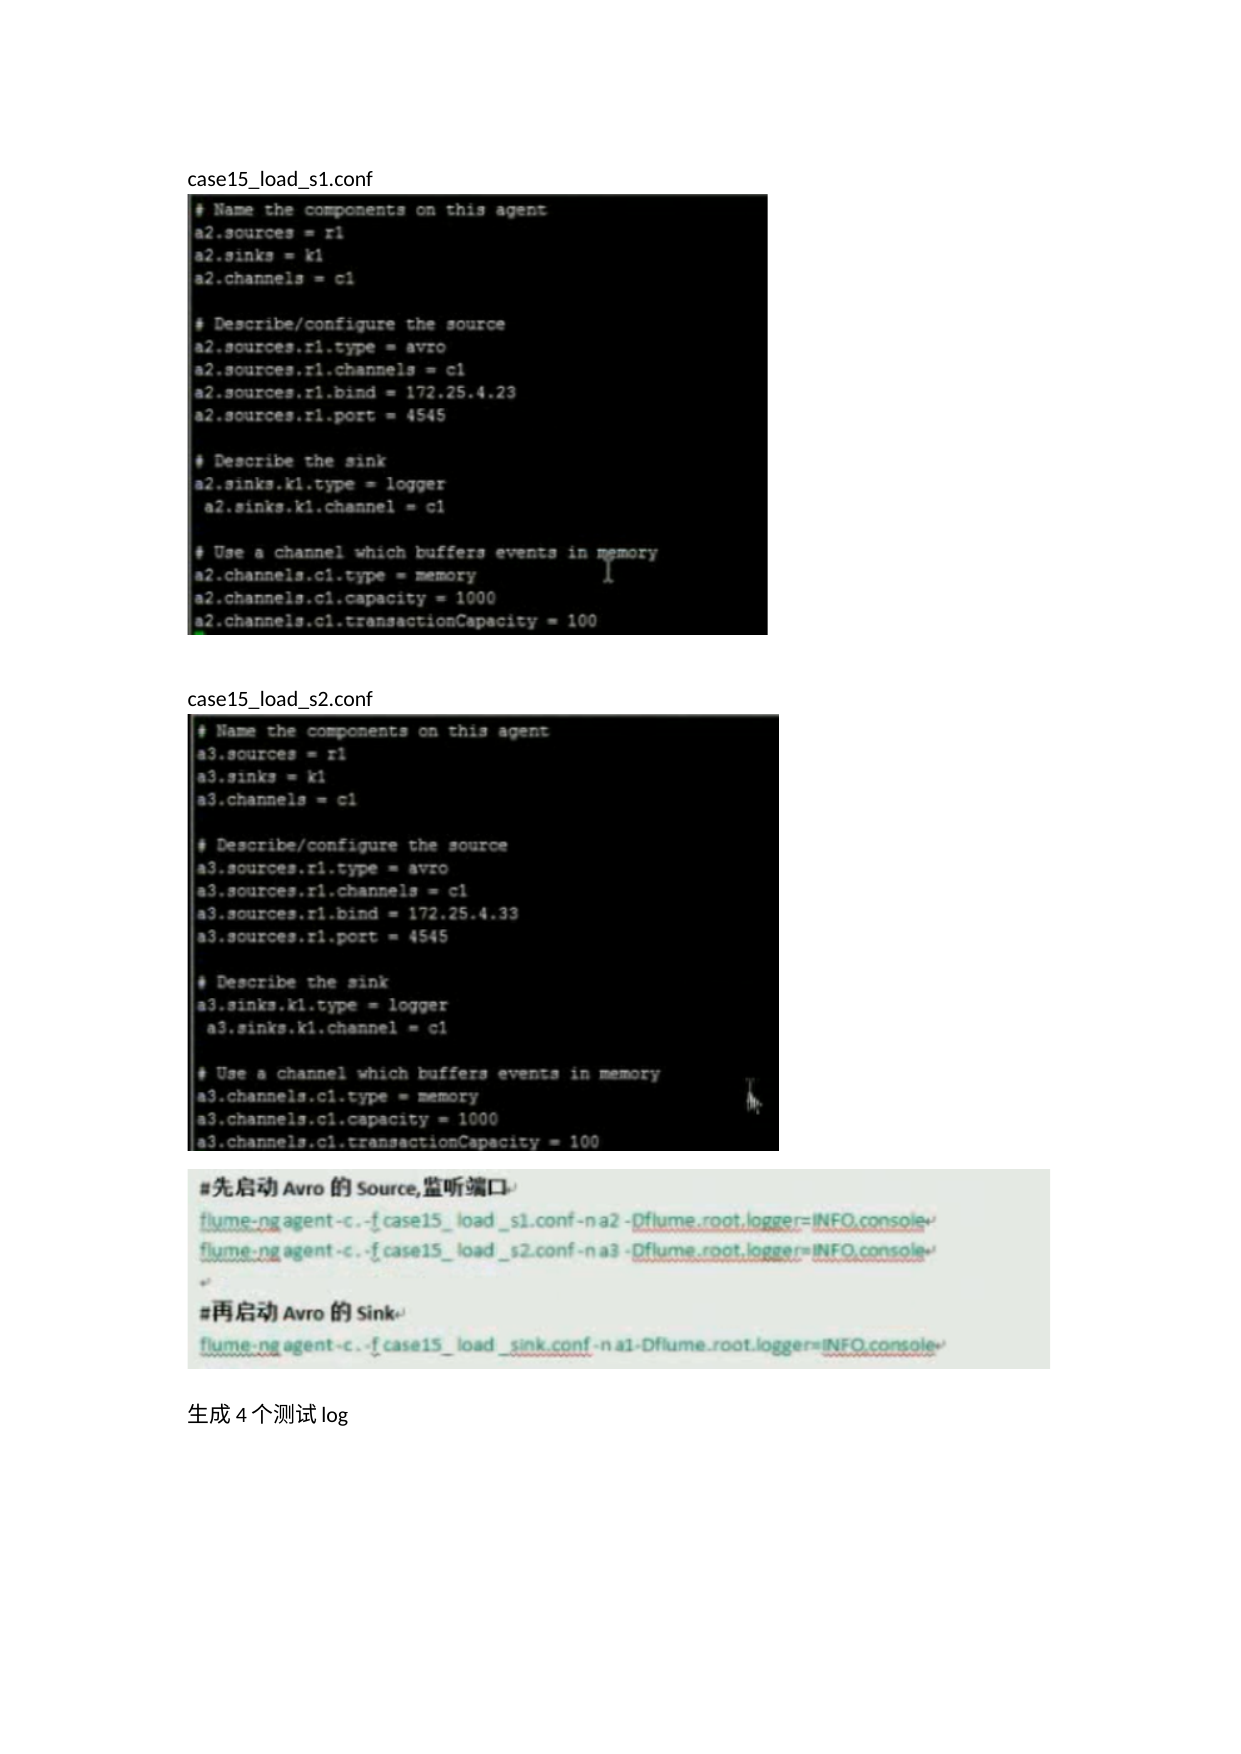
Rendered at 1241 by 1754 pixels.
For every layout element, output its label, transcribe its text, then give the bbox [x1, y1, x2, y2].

picture [187, 714, 779, 1151]
text case15_load_s2.conf [187, 682, 1053, 714]
picture [187, 194, 768, 635]
text case15_load_s1.conf [187, 162, 1053, 194]
picture [187, 1169, 1050, 1369]
text 生成4个测试log [187, 1397, 1053, 1429]
